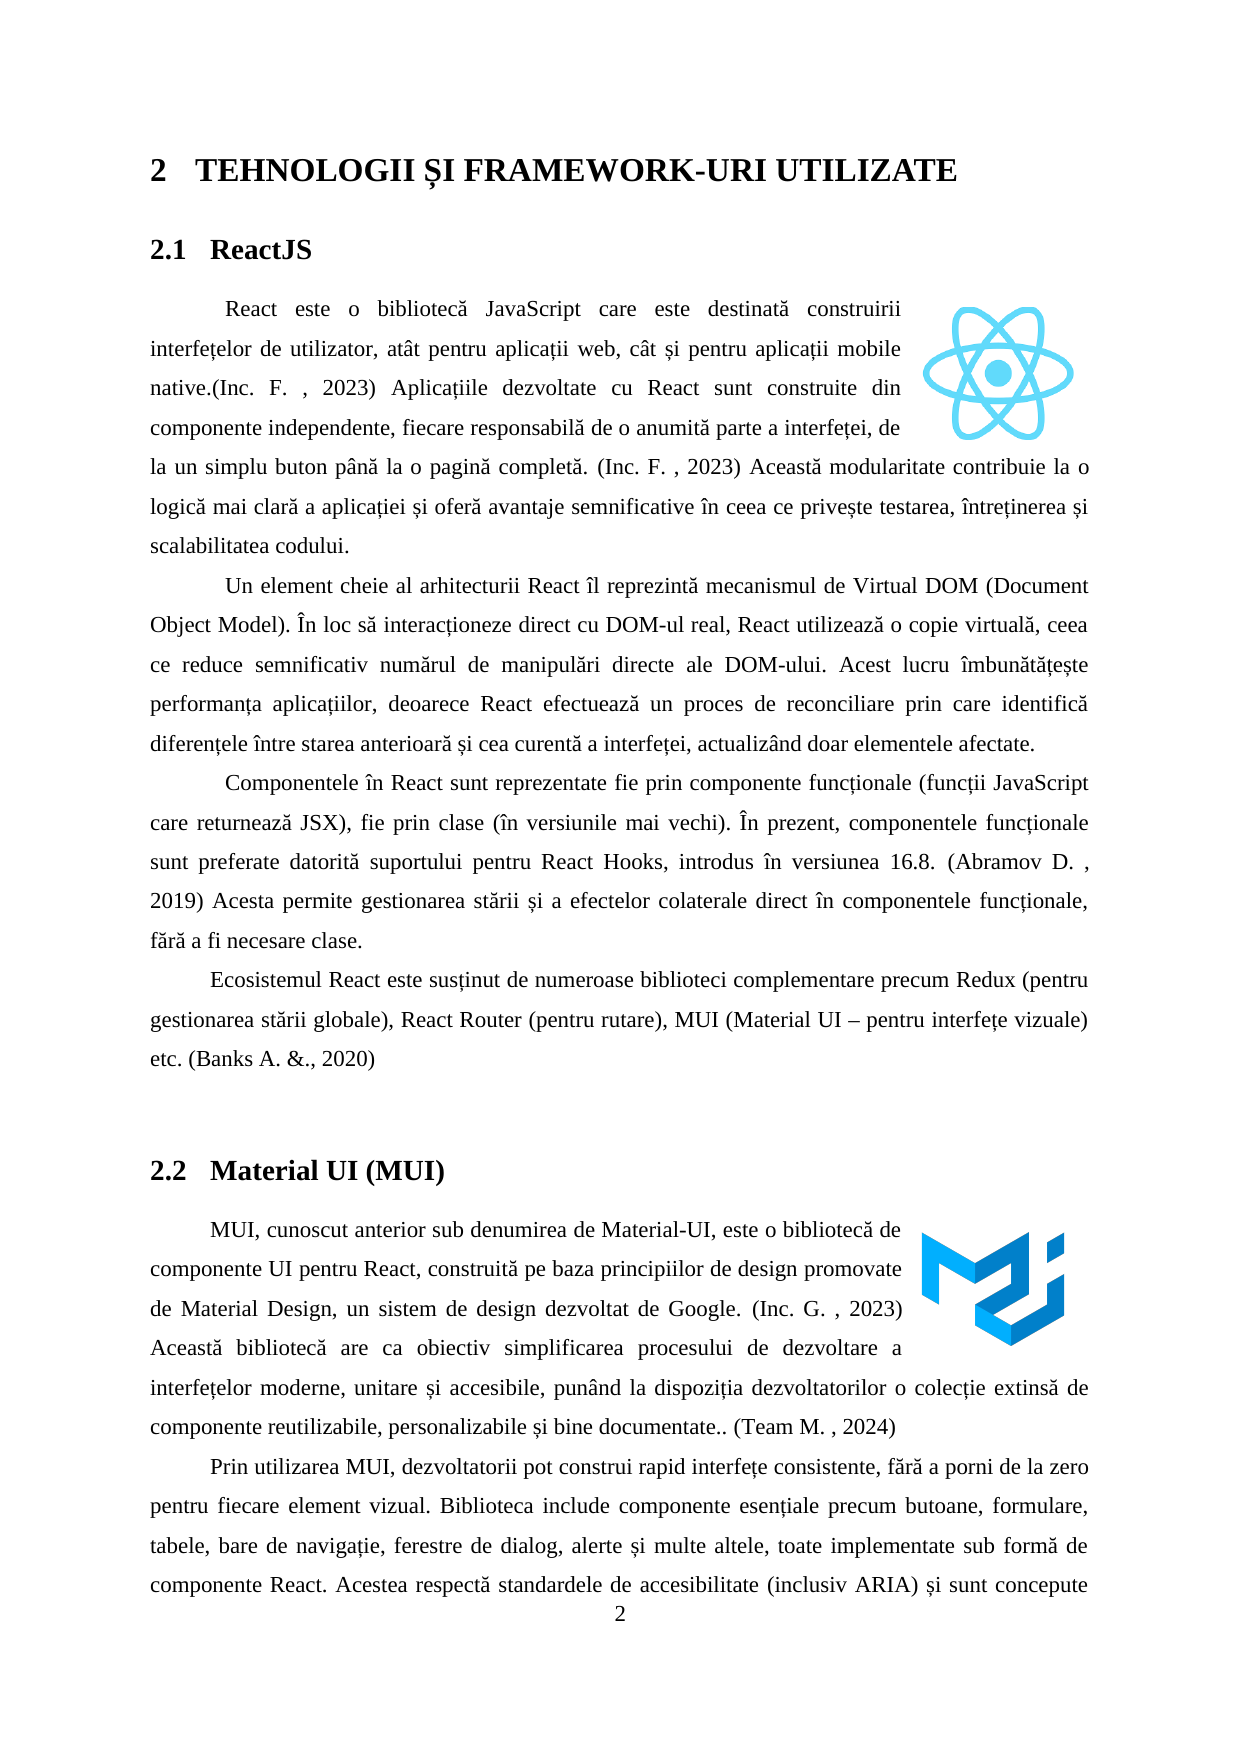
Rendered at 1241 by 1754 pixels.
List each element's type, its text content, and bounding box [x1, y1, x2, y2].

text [150, 1453, 1090, 1597]
text Ecosistemul React este susținut de numeroase biblioteci complementare precum Redux (pentru gestionarea stării globale), React Router (pentru rutare), MUI (Material UI – pentru interfețe vizuale) etc. [150, 966, 1090, 1072]
text Componentele în React sunt reprezentate fie prin componente funcționale (funcții JavaScript care returnează JSX), fie prin clase (în versiunile mai vechi). În prezent, componentele funcționale sunt preferate datorită suportului pentru React Hooks, introdus în versiunea 16.8. Acesta permite gestionarea stării și a efectelor colaterale direct în componentele funcționale, fără a fi necesare clase. [150, 769, 1090, 953]
picture [921, 307, 1074, 440]
subtitle Material UI (MUI) [150, 1153, 1090, 1187]
text MUI, cunoscut anterior sub denumirea de Material-UI, este o bibliotecă de componente UI pentru React, construită pe baza principiilor de design promovate de Material Design, un sistem de design dezvoltat de Google. Această bibliotecă are ca obiectiv simplificarea procesului de dezvoltare a interfețelor moderne, unitare și accesibile, punând la dispoziția dezvoltatorilor o colecție extinsă de componente reutilizabile, personalizabile și bine documentate.. [150, 1216, 1090, 1439]
text React este o bibliotecă JavaScript care este destinată construirii interfețelor de utilizator, atât pentru aplicații web, cât și pentru aplicații mobile native. Aplicațiile dezvoltate cu React sunt construite din componente independente, fiecare responsabilă de o anumită parte a interfeței, de la un simplu buton până la o pagină completă. Această modularitate contribuie la o logică mai clară a aplicației și oferă avantaje semnificative în ceea ce privește testarea, întreținerea și scalabilitatea codului. [150, 295, 1090, 558]
subtitle ReactJS [150, 232, 1090, 266]
subtitle TEHNOLOGII ȘI FRAMEWORK-URI UTILIZATE [150, 150, 1090, 188]
text Un element cheie al arhitecturii React îl reprezintă mecanismul de Virtual DOM (Document Object Model). În loc să interacționeze direct cu DOM-ul real, React utilizează o copie virtuală, ceea ce reduce semnificativ numărul de manipulări directe ale DOM-ului. Acest lucru îmbunătățește performanța aplicațiilor, deoarece React efectuează un proces de reconciliare prin care identifică diferențele între starea anterioară și cea curentă a interfeței, actualizând doar elementele afectate. [150, 572, 1090, 756]
picture [921, 1232, 1065, 1346]
